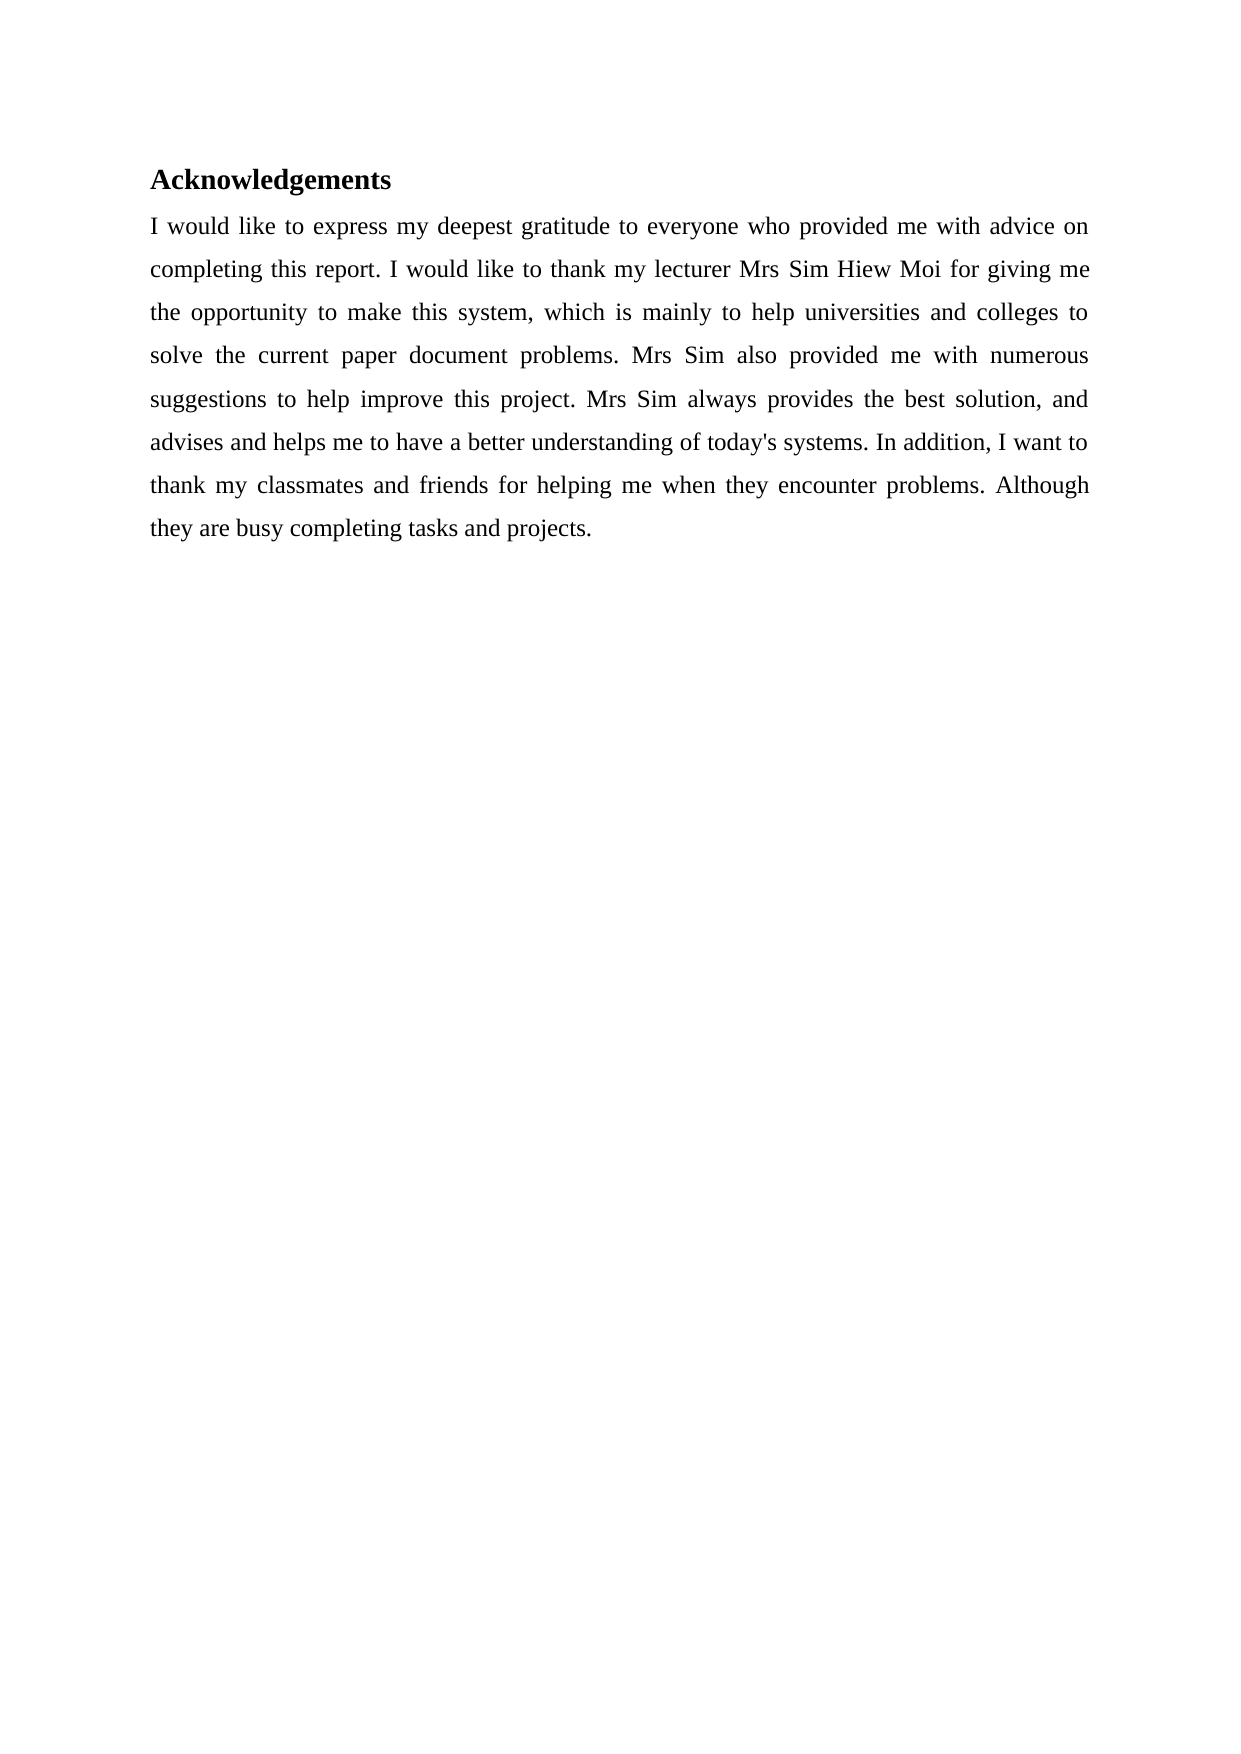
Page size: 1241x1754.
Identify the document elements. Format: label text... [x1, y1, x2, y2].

text I would like to express my deepest gratitude to everyone who provided me with advice on completing this report. I would like to thank my lecturer Mrs Sim Hiew Moi for giving me the opportunity to make this system, which is mainly to help universities and colleges to solve the current paper document problems. Mrs Sim also provided me with numerous suggestions to help improve this project. Mrs Sim always provides the best solution, and advises and helps me to have a better understanding of today's systems. In addition, I want to thank my classmates and friends for helping me when they encounter problems. Although they are busy completing tasks and projects. [150, 211, 1090, 542]
subtitle Acknowledgements [150, 162, 1090, 196]
